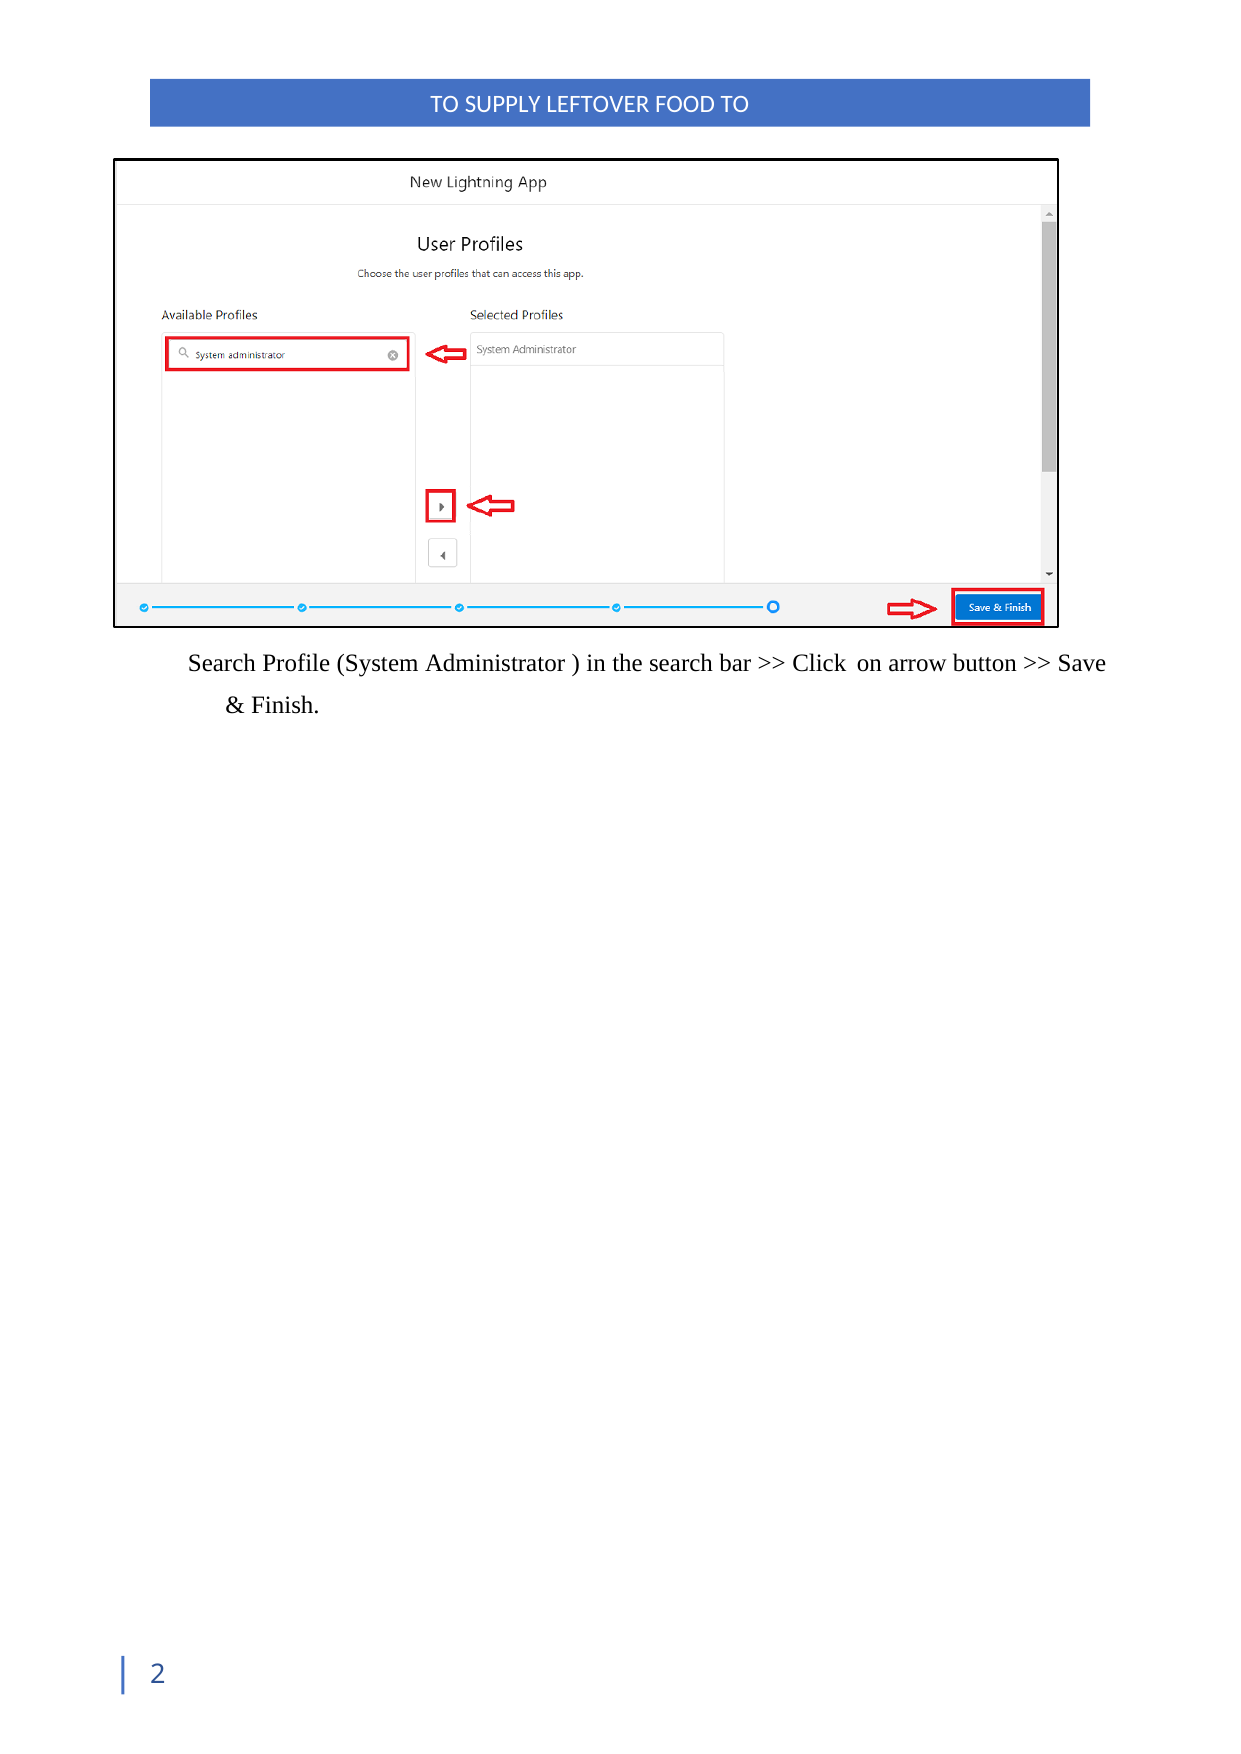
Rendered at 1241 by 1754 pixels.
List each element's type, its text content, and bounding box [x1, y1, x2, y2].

text Search Profile (System Administrator ) in the search bar >> Click on arrow button >> Save & Finish. [188, 648, 1107, 719]
picture [115, 161, 1057, 626]
